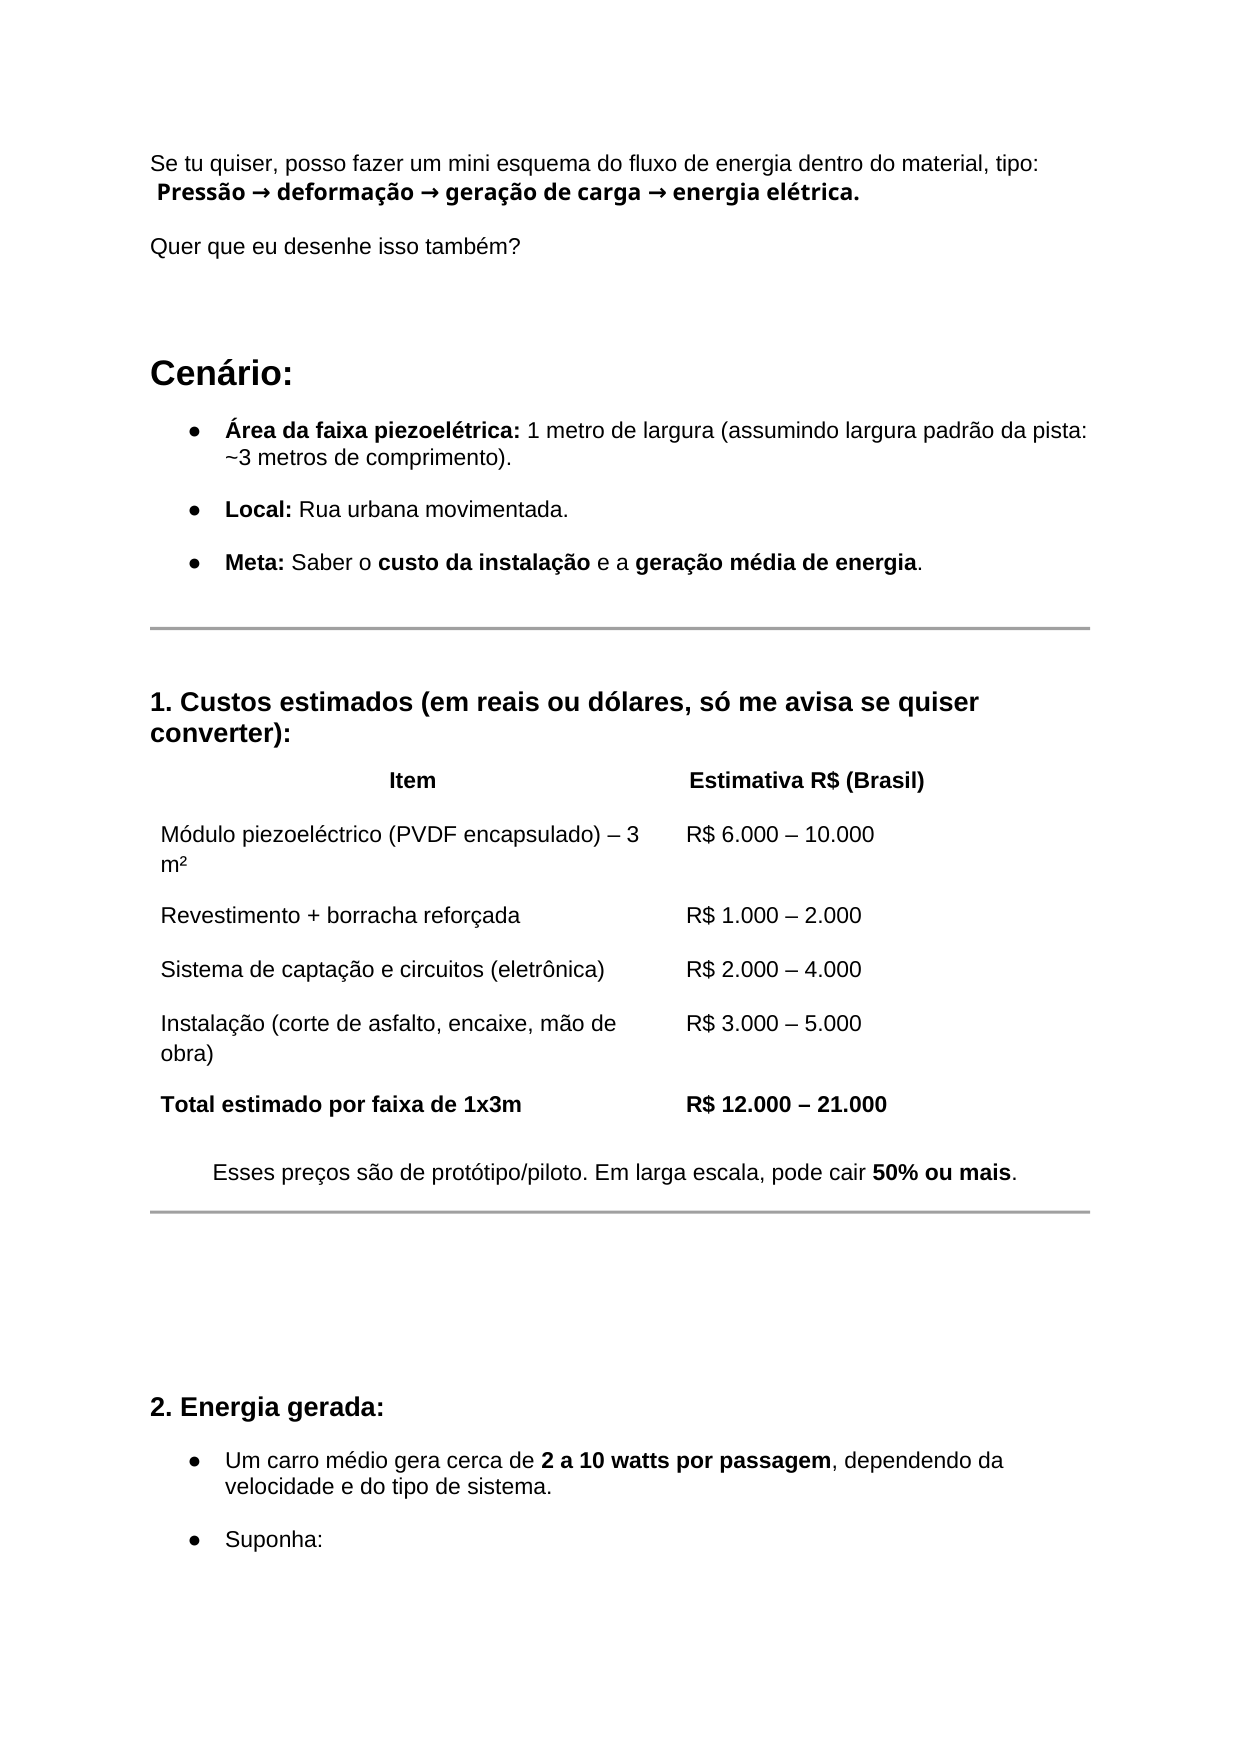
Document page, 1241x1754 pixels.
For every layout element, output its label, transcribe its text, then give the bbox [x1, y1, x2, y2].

subtitle Cenário: [150, 352, 1090, 392]
table_cell Sistema de captação e circuitos (eletrônica) [150, 946, 675, 999]
list Área da faixa piezoelétrica: 1 metro de largura (assumindo largura padrão da pista: ~3 metros de comprimento). [187, 417, 1090, 496]
list Um carro médio gera cerca de 2 a 10 watts por passagem, dependendo da velocidade e do tipo de sistema. [187, 1447, 1090, 1526]
list Suponha: [187, 1526, 1090, 1579]
list Local: Rua urbana movimentada. [187, 496, 1090, 549]
table_cell R$ 1.000 – 2.000 [675, 892, 938, 946]
table_cell Módulo piezoeléctrico (PVDF encapsulado) – 3 m² [150, 811, 675, 892]
table_header Item [150, 757, 675, 811]
list Meta: Saber o custo da instalação e a geração média de energia. [187, 549, 1090, 602]
table_cell Instalação (corte de asfalto, encaixe, mão de obra) [150, 999, 675, 1081]
table_cell R$ 2.000 – 4.000 [675, 946, 938, 999]
table_cell R$ 3.000 – 5.000 [675, 999, 938, 1081]
table_cell R$ 6.000 – 10.000 [675, 811, 938, 892]
table_cell Total estimado por faixa de 1x3m [150, 1081, 675, 1134]
text Quer que eu desenhe isso também? [150, 233, 1090, 259]
table_header Estimativa R$ (Brasil) [675, 757, 938, 811]
table_cell Revestimento + borracha reforçada [150, 892, 675, 946]
text Se tu quiser, posso fazer um mini esquema do fluxo de energia dentro do material, tipo: Pressão → deformação → geração de carga → energia elétrica. [150, 150, 1090, 208]
subtitle 2. Energia gerada: [150, 1391, 1090, 1422]
subtitle 1. Custos estimados (em reais ou dólares, só me avisa se quiser converter): [150, 686, 1090, 749]
text Esses preços são de protótipo/piloto. Em larga escala, pode cair 50% ou mais. [212, 1159, 1028, 1186]
table_cell R$ 12.000 – 21.000 [675, 1081, 938, 1134]
